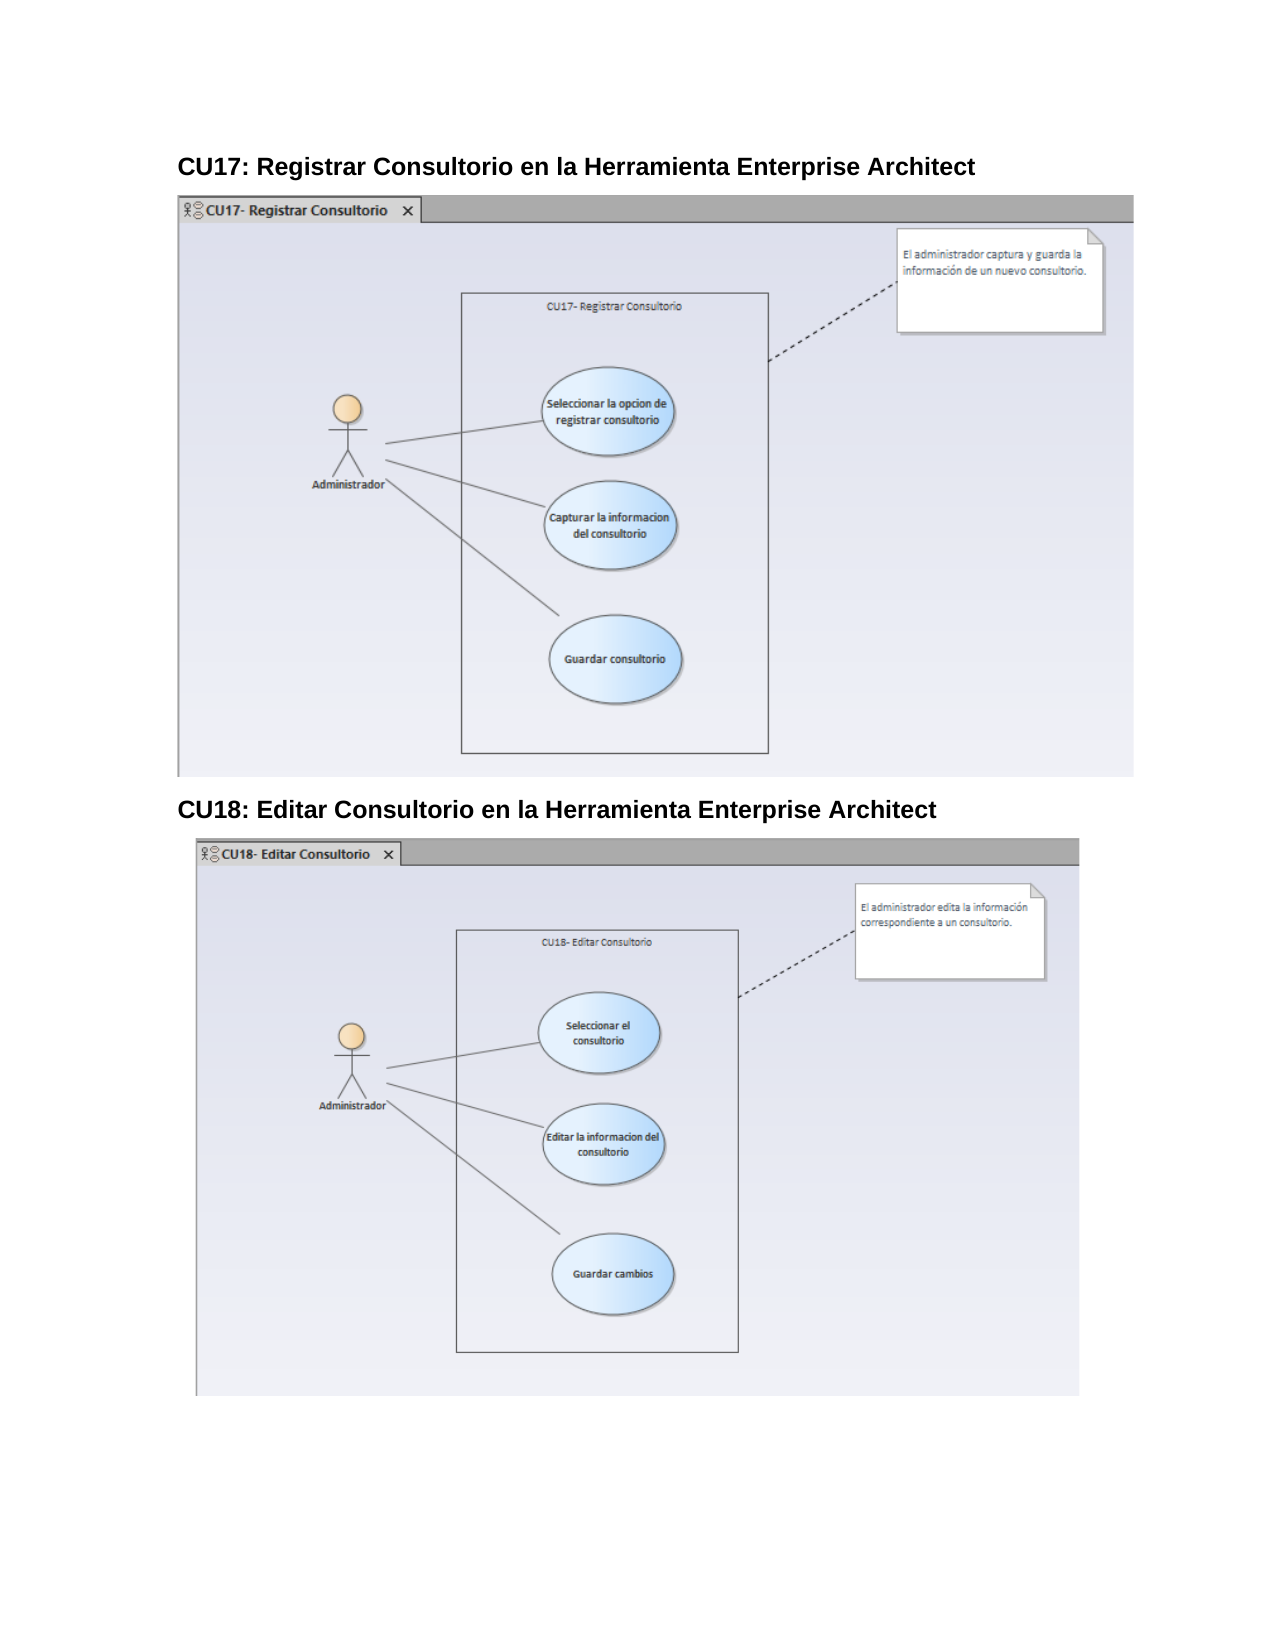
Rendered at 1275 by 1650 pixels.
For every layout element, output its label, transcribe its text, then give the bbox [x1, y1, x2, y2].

picture [177, 195, 1134, 777]
subtitle CU17: Registrar Consultorio en la Herramienta Enterprise Architect [177, 152, 1098, 181]
picture [195, 838, 1080, 1396]
subtitle CU18: Editar Consultorio en la Herramienta Enterprise Architect [177, 795, 1098, 824]
